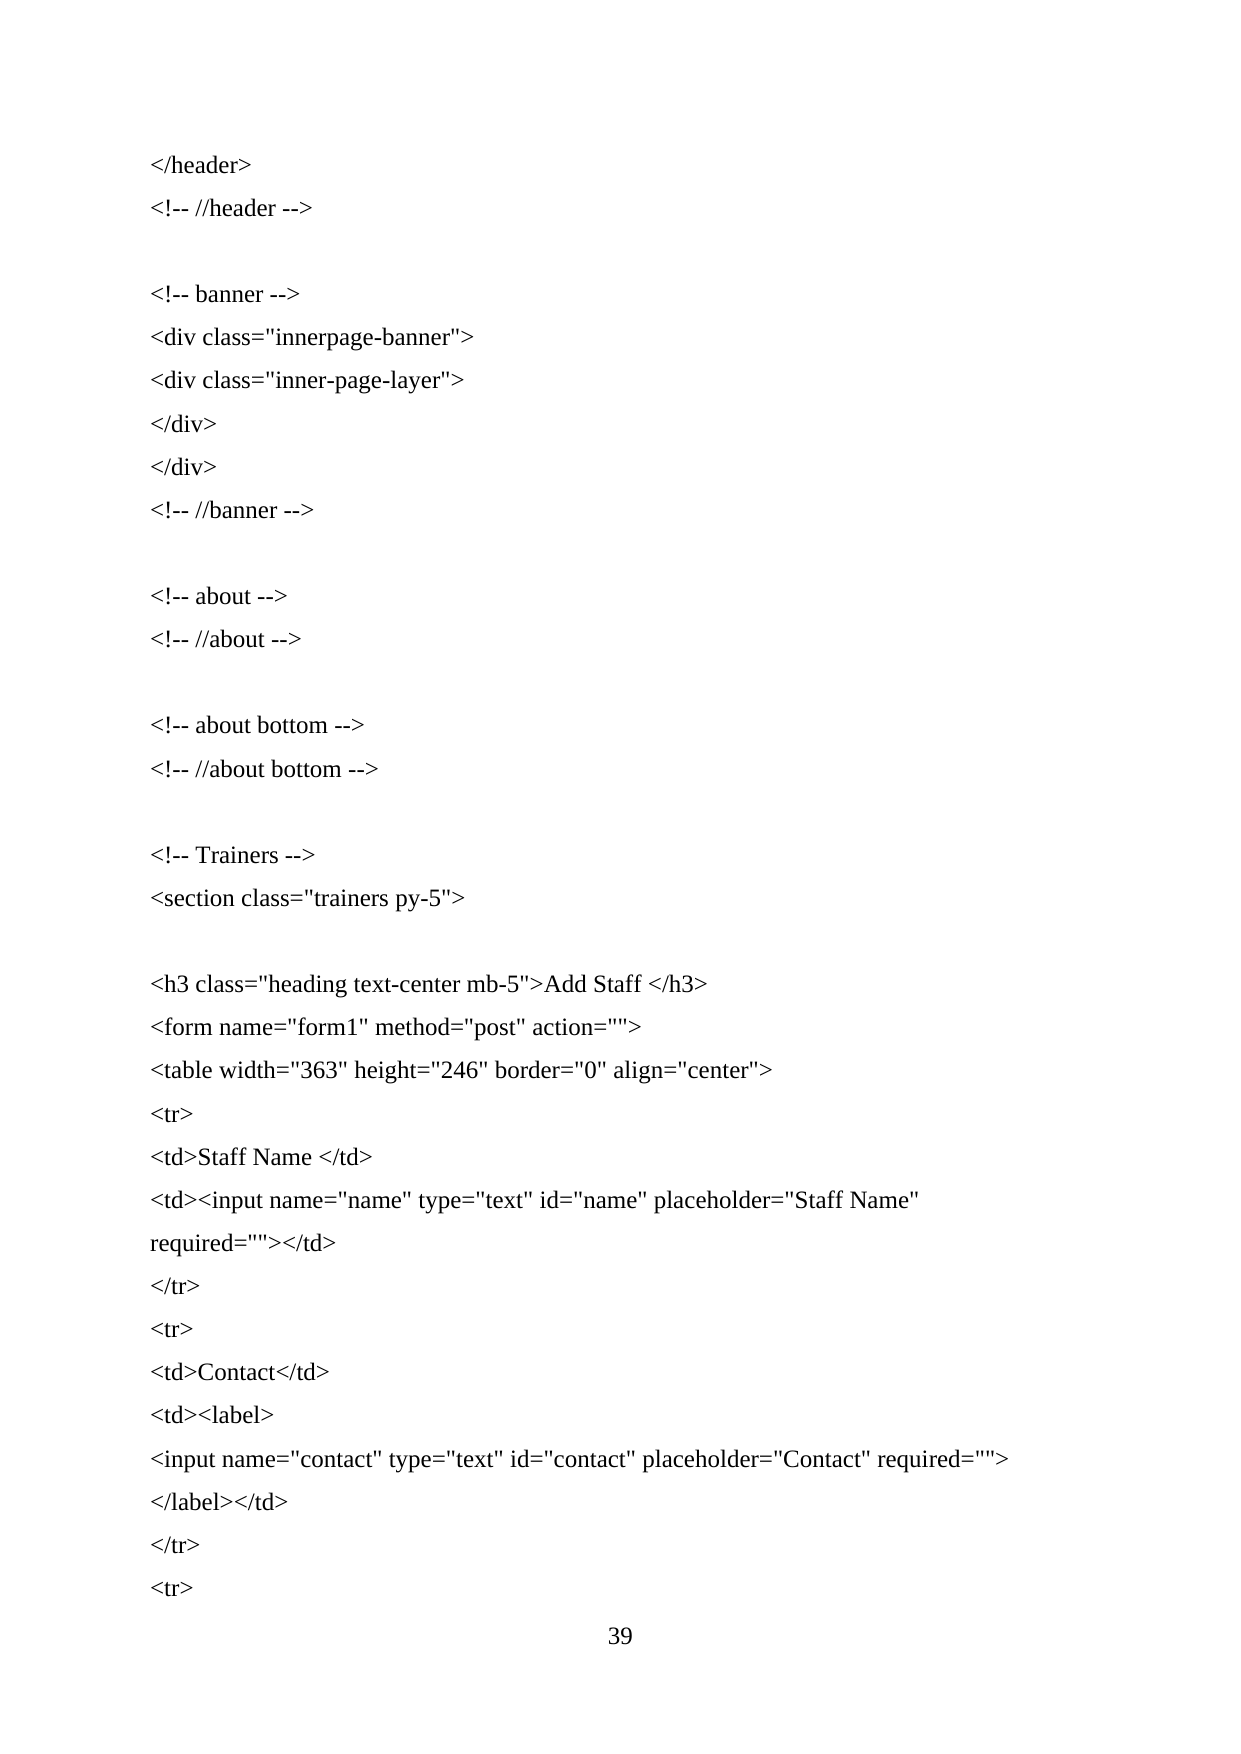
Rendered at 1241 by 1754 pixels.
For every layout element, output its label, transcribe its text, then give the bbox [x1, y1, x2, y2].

text <div class="inner-page-layer"> [150, 366, 1090, 394]
text </div> [150, 452, 1090, 481]
text </label></td> [150, 1487, 1090, 1516]
text <form name="form1" method="post" action=""> [150, 1012, 1090, 1041]
text <tr> [150, 1099, 1090, 1127]
text <!-- about --> [150, 581, 1090, 610]
text <table width="363" height="246" border="0" align="center"> [150, 1056, 1090, 1084]
text <!-- //about --> [150, 624, 1090, 653]
text <!-- banner --> [150, 279, 1090, 308]
text <td><label> [150, 1401, 1090, 1429]
text <tr> [150, 1314, 1090, 1343]
text <!-- about bottom --> [150, 711, 1090, 739]
text <input name="contact" type="text" id="contact" placeholder="Contact" required=""> [150, 1444, 1090, 1472]
text <!-- //about bottom --> [150, 754, 1090, 782]
text <div class="innerpage-banner"> [150, 322, 1090, 351]
text <!-- //header --> [150, 193, 1090, 222]
text <tr> [150, 1573, 1090, 1602]
text </div> [150, 409, 1090, 437]
text <section class="trainers py-5"> [150, 883, 1090, 912]
text <!-- //banner --> [150, 495, 1090, 524]
text <td>Contact</td> [150, 1357, 1090, 1386]
text <td>Staff Name </td> [150, 1142, 1090, 1171]
text </tr> [150, 1271, 1090, 1300]
text </header> [150, 150, 1090, 179]
text <td><input name="name" type="text" id="name" placeholder="Staff Name" required=""></td> [150, 1185, 1090, 1257]
text </tr> [150, 1530, 1090, 1559]
text <h3 class="heading text-center mb-5">Add Staff </h3> [150, 969, 1090, 998]
text <!-- Trainers --> [150, 840, 1090, 869]
